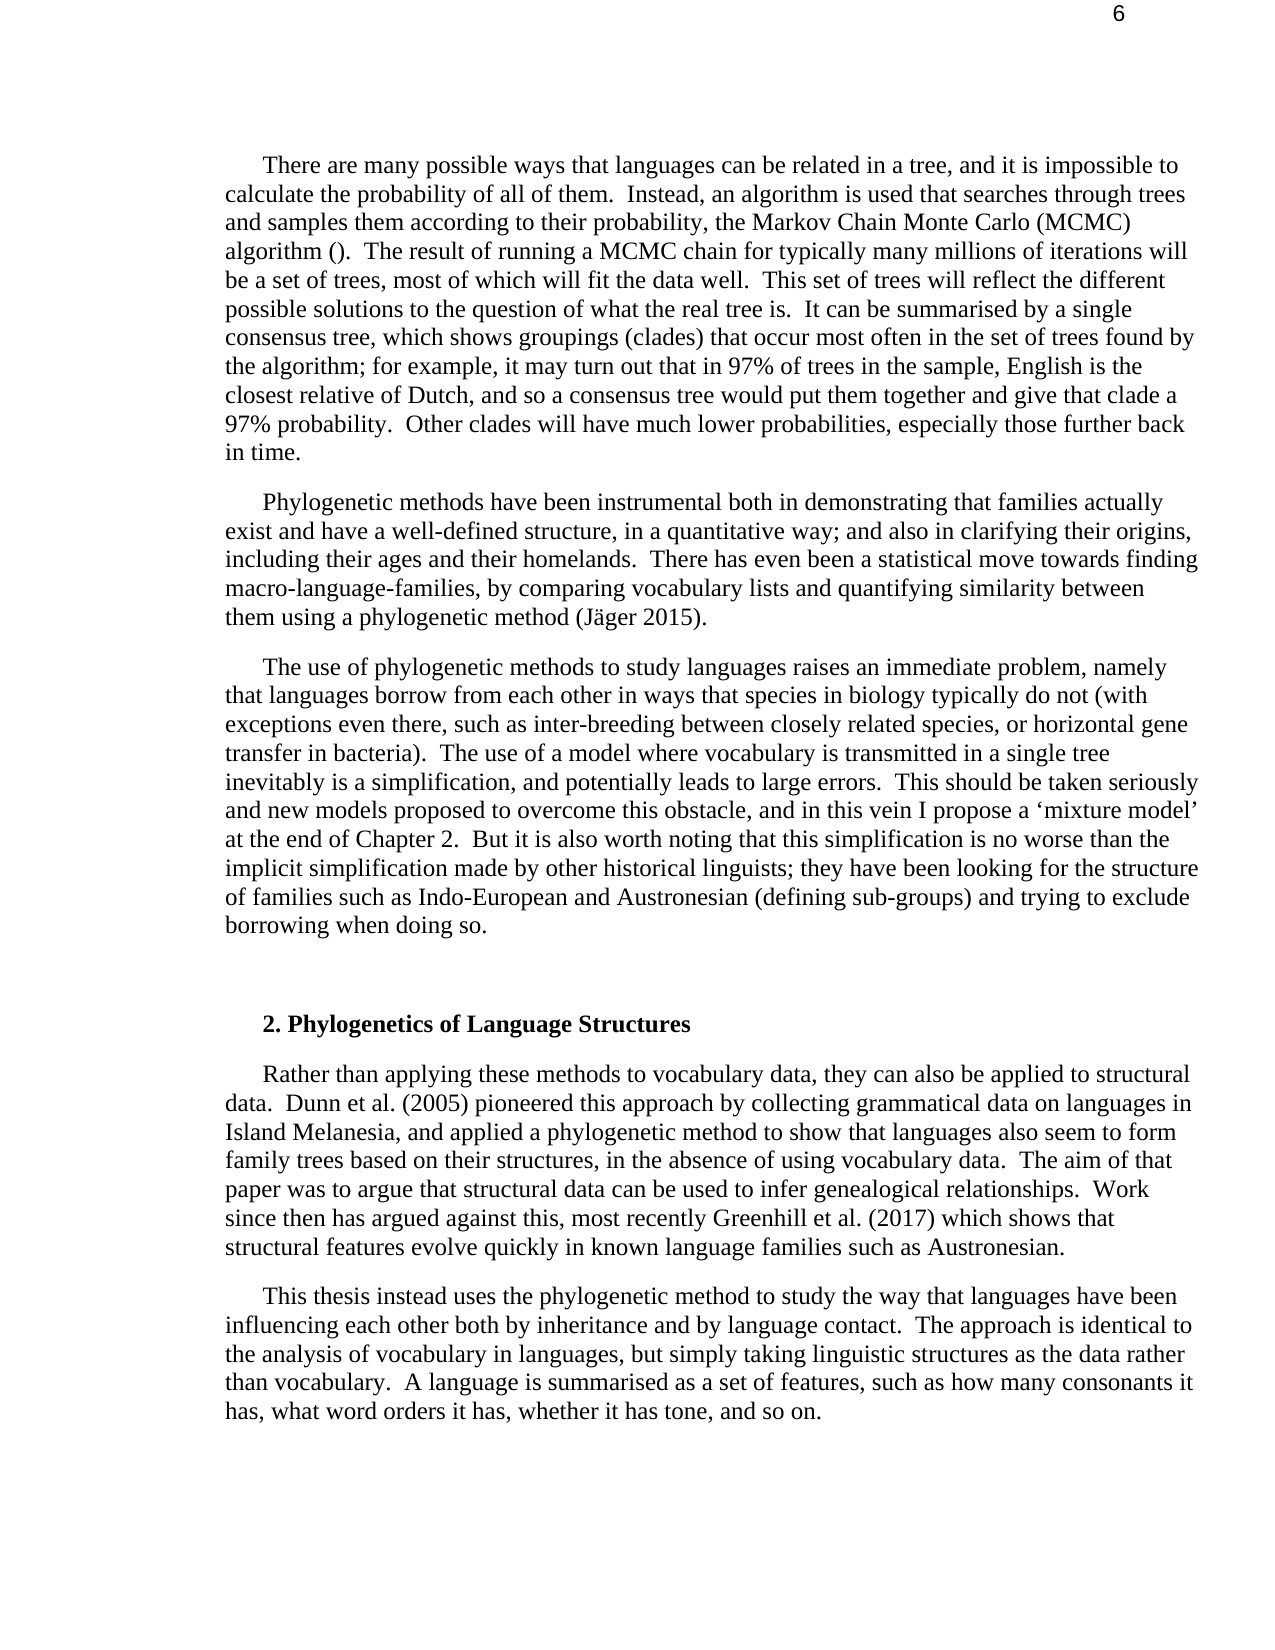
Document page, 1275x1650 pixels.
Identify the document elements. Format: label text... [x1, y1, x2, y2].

text Rather than applying these methods to vocabulary data, they can also be applied to structural data. Dunn et al. (2005) pioneered this approach by collecting grammatical data on languages in Island Melanesia, and applied a phylogenetic method to show that languages also seem to form family trees based on their structures, in the absence of using vocabulary data. The aim of that paper was to argue that structural data can be used to infer genealogical relationships. Work since then has argued against this, most recently Greenhill et al. (2017) which shows that structural features evolve quickly in known language families such as Austronesian. [225, 1059, 1200, 1260]
text There are many possible ways that languages can be related in a tree, and it is impossible to calculate the probability of all of them. Instead, an algorithm is used that searches through trees and samples them according to their probability, the Markov Chain Monte Carlo (MCMC) algorithm (). The result of running a MCMC chain for typically many millions of iterations will be a set of trees, most of which will fit the data well. This set of trees will reflect the different possible solutions to the question of what the real tree is. It can be summarised by a single consensus tree, which shows groupings (clades) that occur most often in the set of trees found by the algorithm; for example, it may turn out that in 97% of trees in the sample, English is the closest relative of Dutch, and so a consensus tree would put them together and give that clade a 97% probability. Other clades will have much lower probabilities, especially those further back in time. [225, 150, 1200, 466]
text 2. Phylogenetics of Language Structures [225, 1009, 1200, 1038]
text This thesis instead uses the phylogenetic method to study the way that languages have been influencing each other both by inheritance and by language contact. The approach is identical to the analysis of vocabulary in languages, but simply taking linguistic structures as the data rather than vocabulary. A language is summarised as a set of features, such as how many consonants it has, what word orders it has, whether it has tone, and so on. [225, 1281, 1200, 1425]
text The use of phylogenetic methods to study languages raises an immediate problem, namely that languages borrow from each other in ways that species in biology typically do not (with exceptions even there, such as inter-breeding between closely related species, or horizontal gene transfer in bacteria). The use of a model where vocabulary is transmitted in a single tree inevitably is a simplification, and potentially leads to large errors. This should be taken seriously and new models proposed to overcome this obstacle, and in this vein I propose a ‘mixture model’ at the end of Chapter 2. But it is also worth noting that this simplification is no worse than the implicit simplification made by other historical linguists; they have been looking for the structure of families such as Indo-European and Austronesian (defining sub-groups) and trying to exclude borrowing when doing so. [225, 652, 1200, 939]
text Phylogenetic methods have been instrumental both in demonstrating that families actually exist and have a well-defined structure, in a quantitative way; and also in clarifying their origins, including their ages and their homelands. There has even been a statistical move towards finding macro-language-families, by comparing vocabulary lists and quantifying similarity between them using a phylogenetic method (Jäger 2015). [225, 487, 1200, 631]
